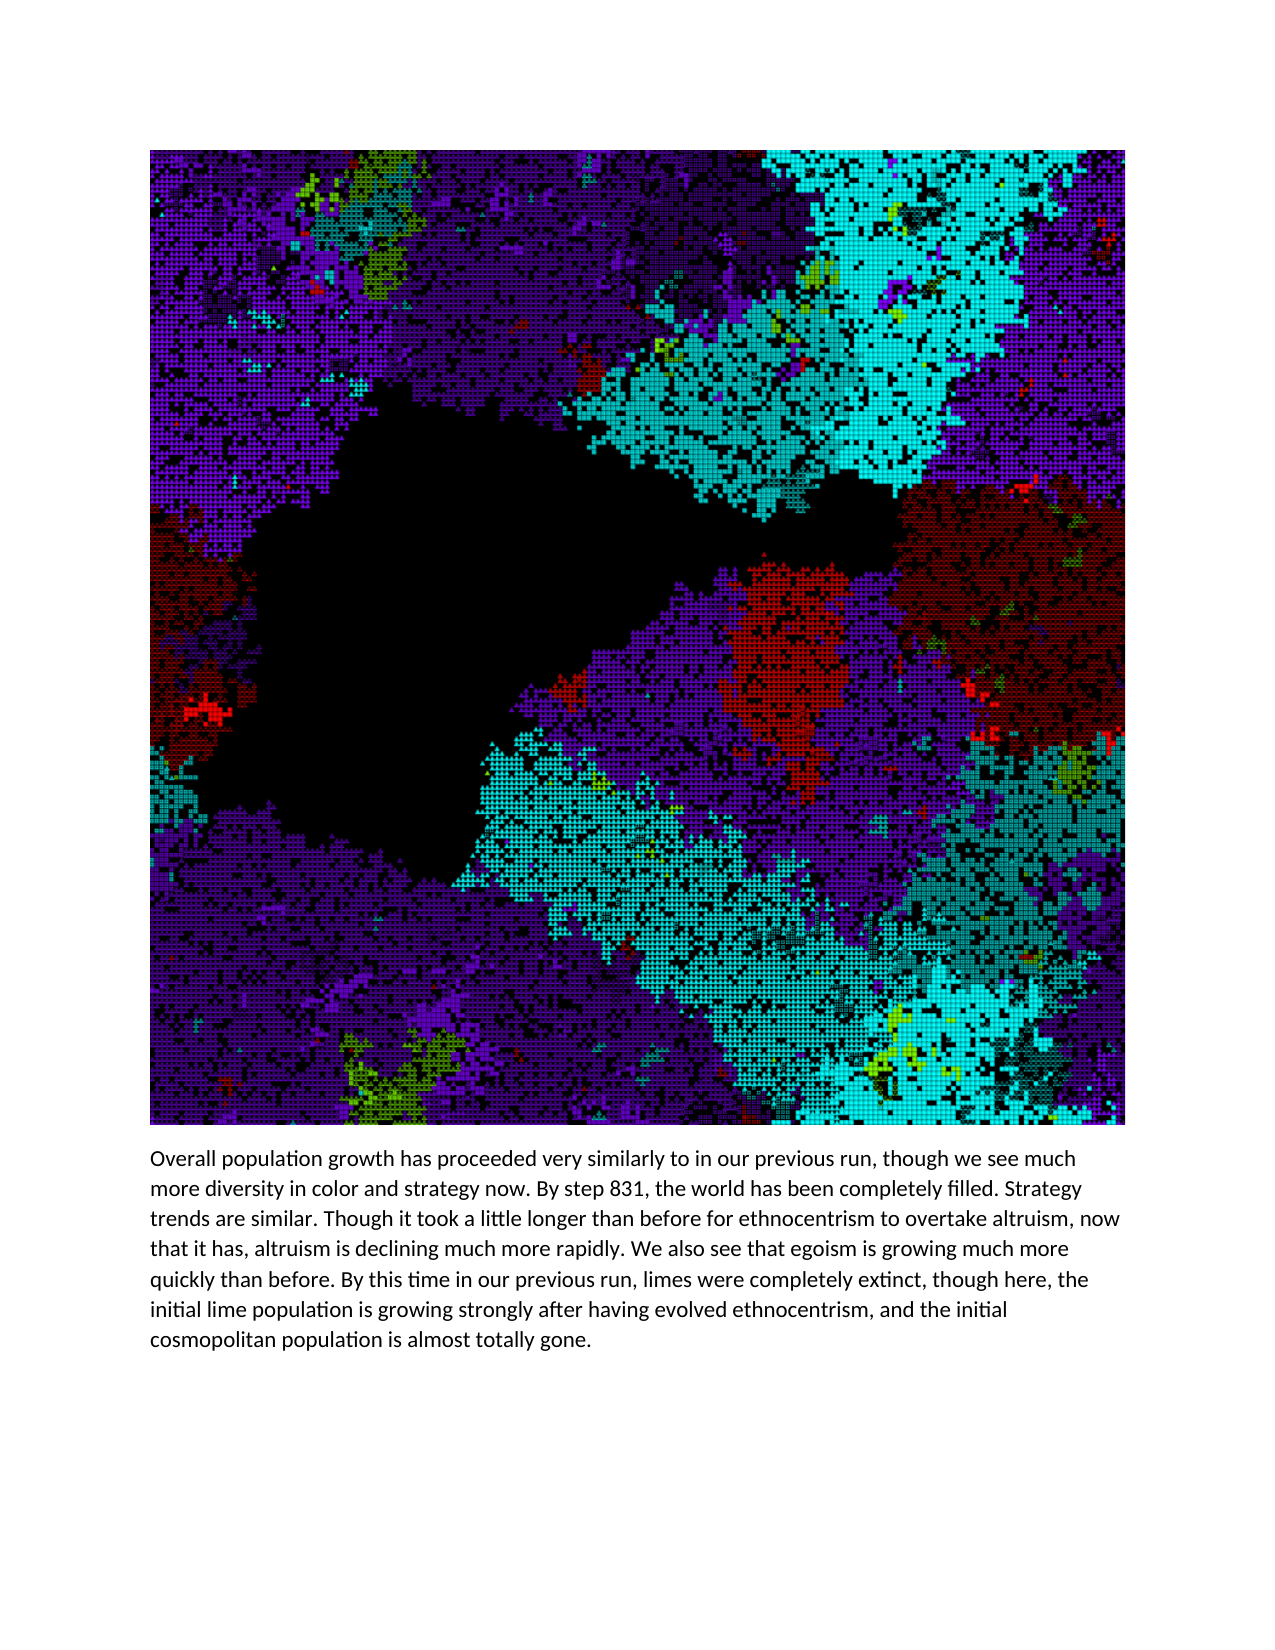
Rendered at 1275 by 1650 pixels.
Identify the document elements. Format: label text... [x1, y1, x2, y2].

picture [150, 150, 1125, 1125]
text Overall population growth has proceeded very similarly to in our previous run, though we see much more diversity in color and strategy now. By step 831, the world has been completely filled. Strategy trends are similar. Though it took a little longer than before for ethnocentrism to overtake altruism, now that it has, altruism is declining much more rapidly. We also see that egoism is growing much more quickly than before. By this time in our previous run, limes were completely extinct, though here, the initial lime population is growing strongly after having evolved ethnocentrism, and the initial cosmopolitan population is almost totally gone. [150, 1144, 1125, 1353]
